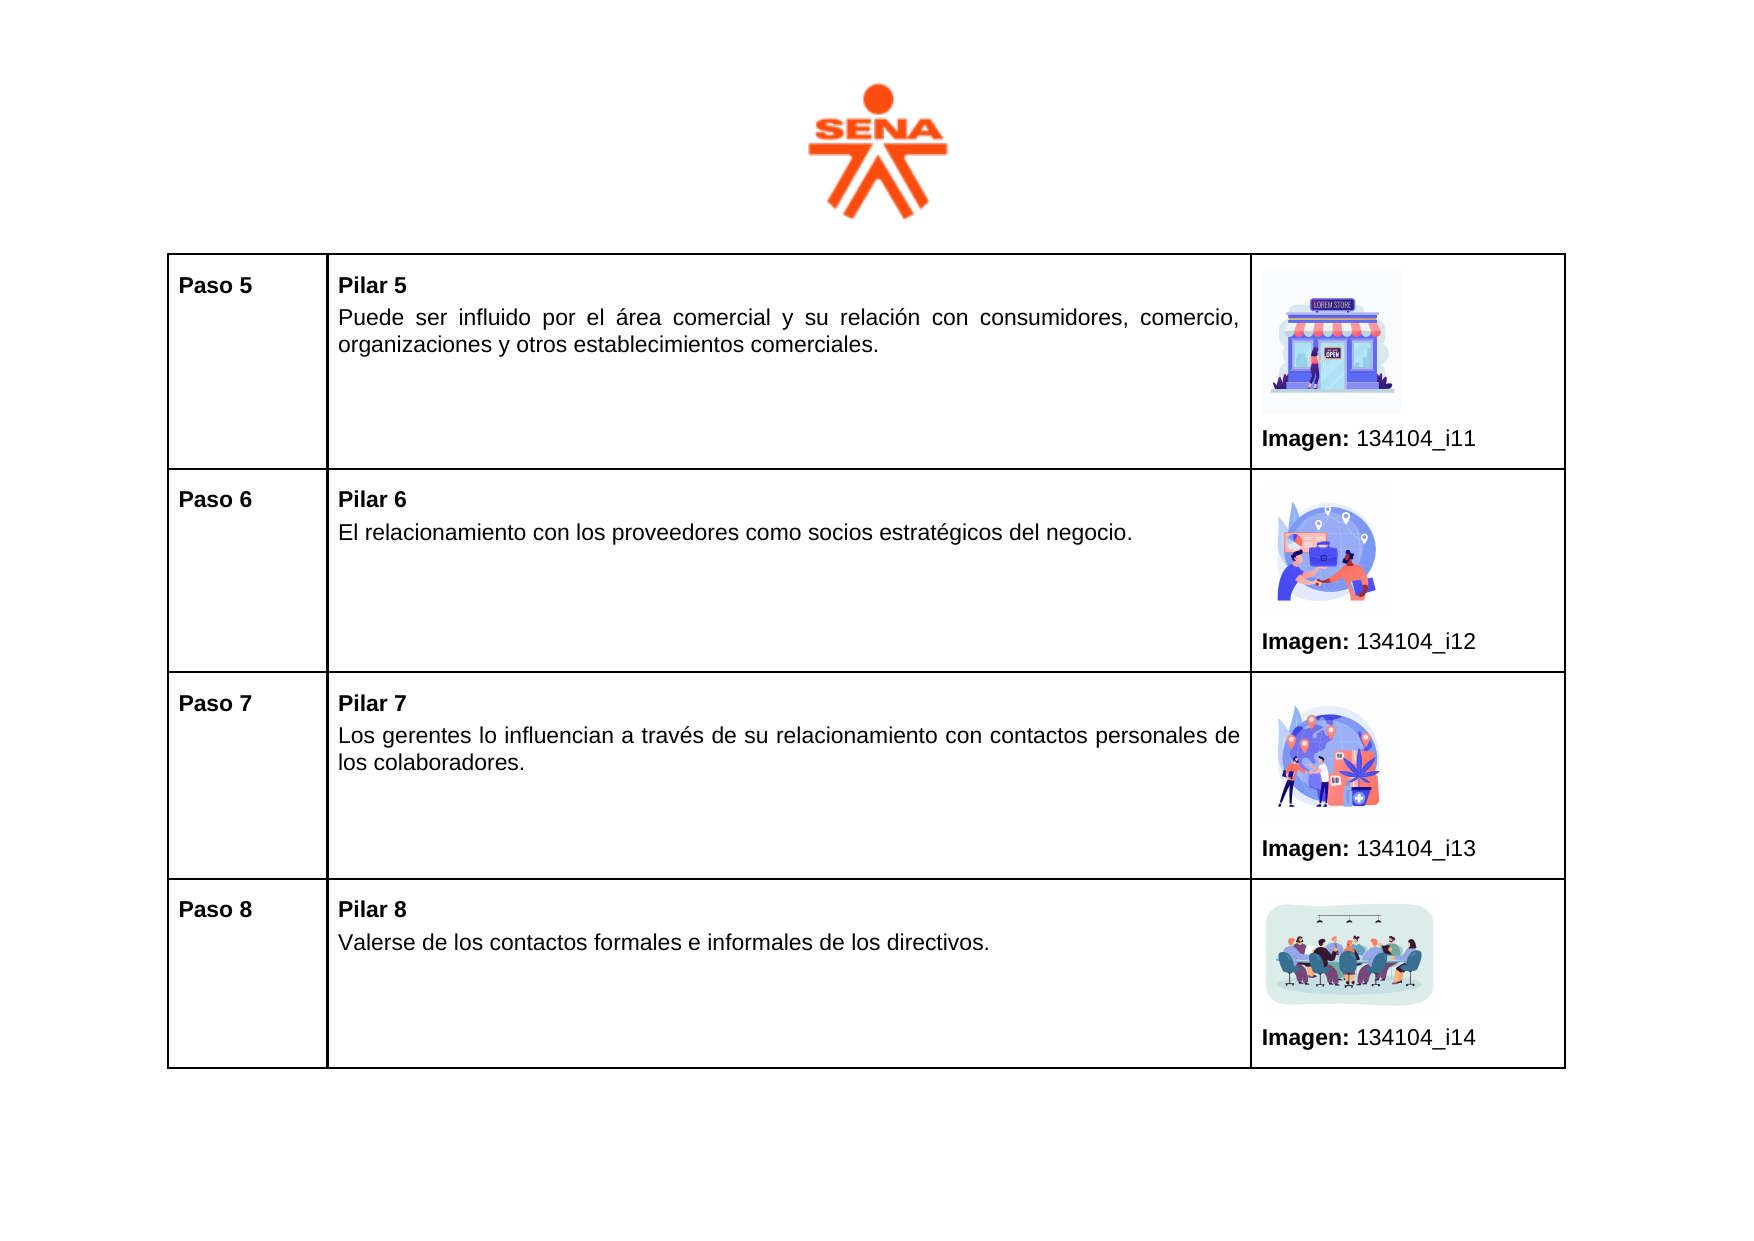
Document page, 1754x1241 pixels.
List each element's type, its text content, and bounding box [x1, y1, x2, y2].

picture [796, 75, 958, 227]
picture [1261, 896, 1438, 1013]
table_cell Pilar 8 Valerse de los contactos formales e informales de los directivos. [329, 880, 1250, 1067]
table_cell Imagen: 134104_i12 [1252, 470, 1564, 671]
table_cell Paso 6 [169, 470, 326, 671]
table_cell Pilar 5 Puede ser influido por el área comercial y su relación con consumidores, comercio, organizaciones y otros establecimientos comerciales. [329, 255, 1250, 467]
picture [1261, 271, 1404, 414]
picture [1261, 486, 1392, 617]
table_cell Imagen: 134104_i11 [1252, 255, 1564, 467]
picture [1261, 689, 1396, 824]
table_cell Pilar 6 El relacionamiento con los proveedores como socios estratégicos del negocio. [329, 470, 1250, 671]
table_cell Paso 7 [169, 673, 326, 877]
table_cell Pilar 7 Los gerentes lo influencian a través de su relacionamiento con contactos personales de los colaboradores. [329, 673, 1250, 877]
table_cell Imagen: 134104_i14 [1252, 880, 1564, 1067]
table_cell Paso 8 [169, 880, 326, 1067]
table_cell Imagen: 134104_i13 [1252, 673, 1564, 877]
table_cell Paso 5 [169, 255, 326, 467]
